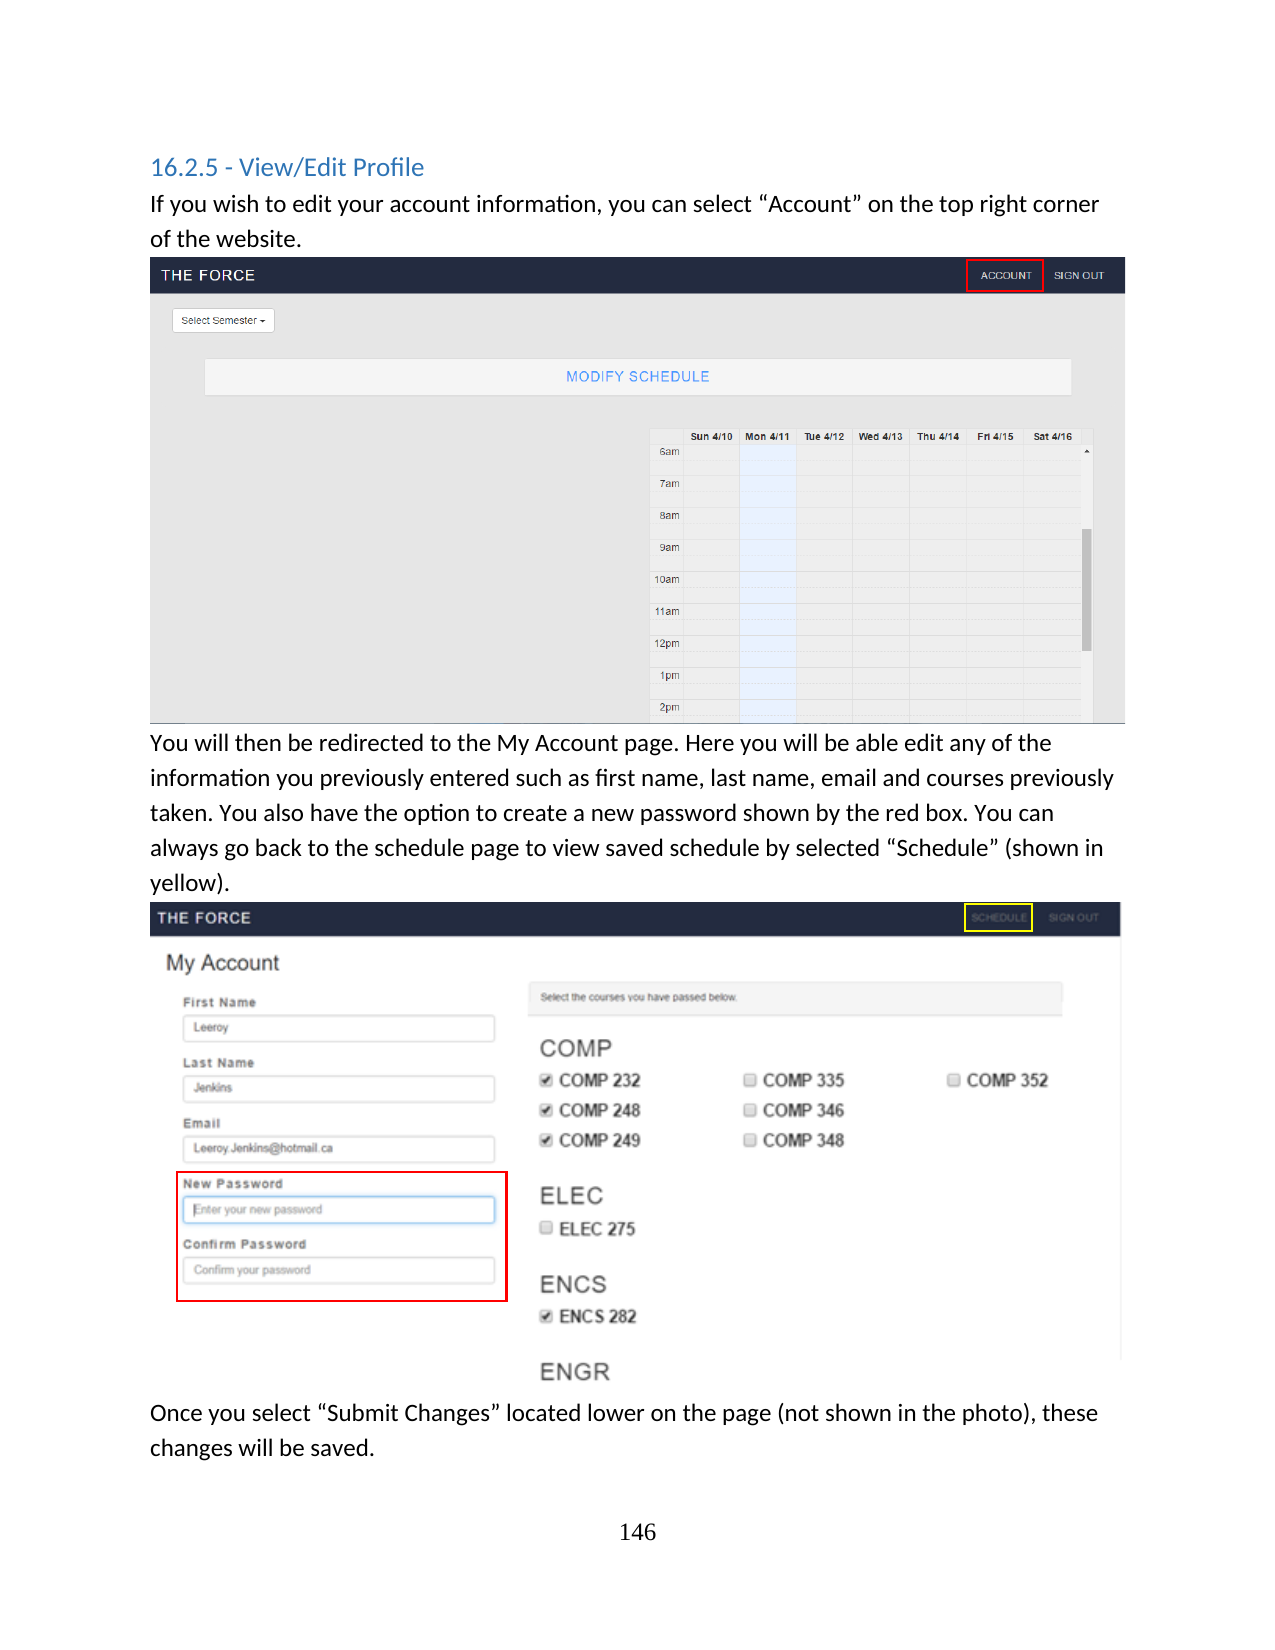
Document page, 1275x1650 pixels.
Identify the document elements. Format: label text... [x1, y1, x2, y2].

text 16.2.5 - View/Edit Profile [150, 150, 1125, 183]
text Once you select “Submit Changes” located lower on the page (not shown in the photo), these changes will be saved. [150, 1397, 1125, 1463]
text If you wish to edit your account information, you can select “Account” on the top right corner of the website. [150, 188, 1125, 253]
picture [150, 257, 1125, 724]
picture [150, 902, 1122, 1393]
text You will then be redirected to the My Account page. Here you will be able edit any of the information you previously entered such as first name, last name, email and courses previously taken. You also have the option to create a new password shown by the red box. You can always go back to the schedule page to view saved schedule by selected “Schedule” (shown in yellow). [150, 728, 1125, 898]
